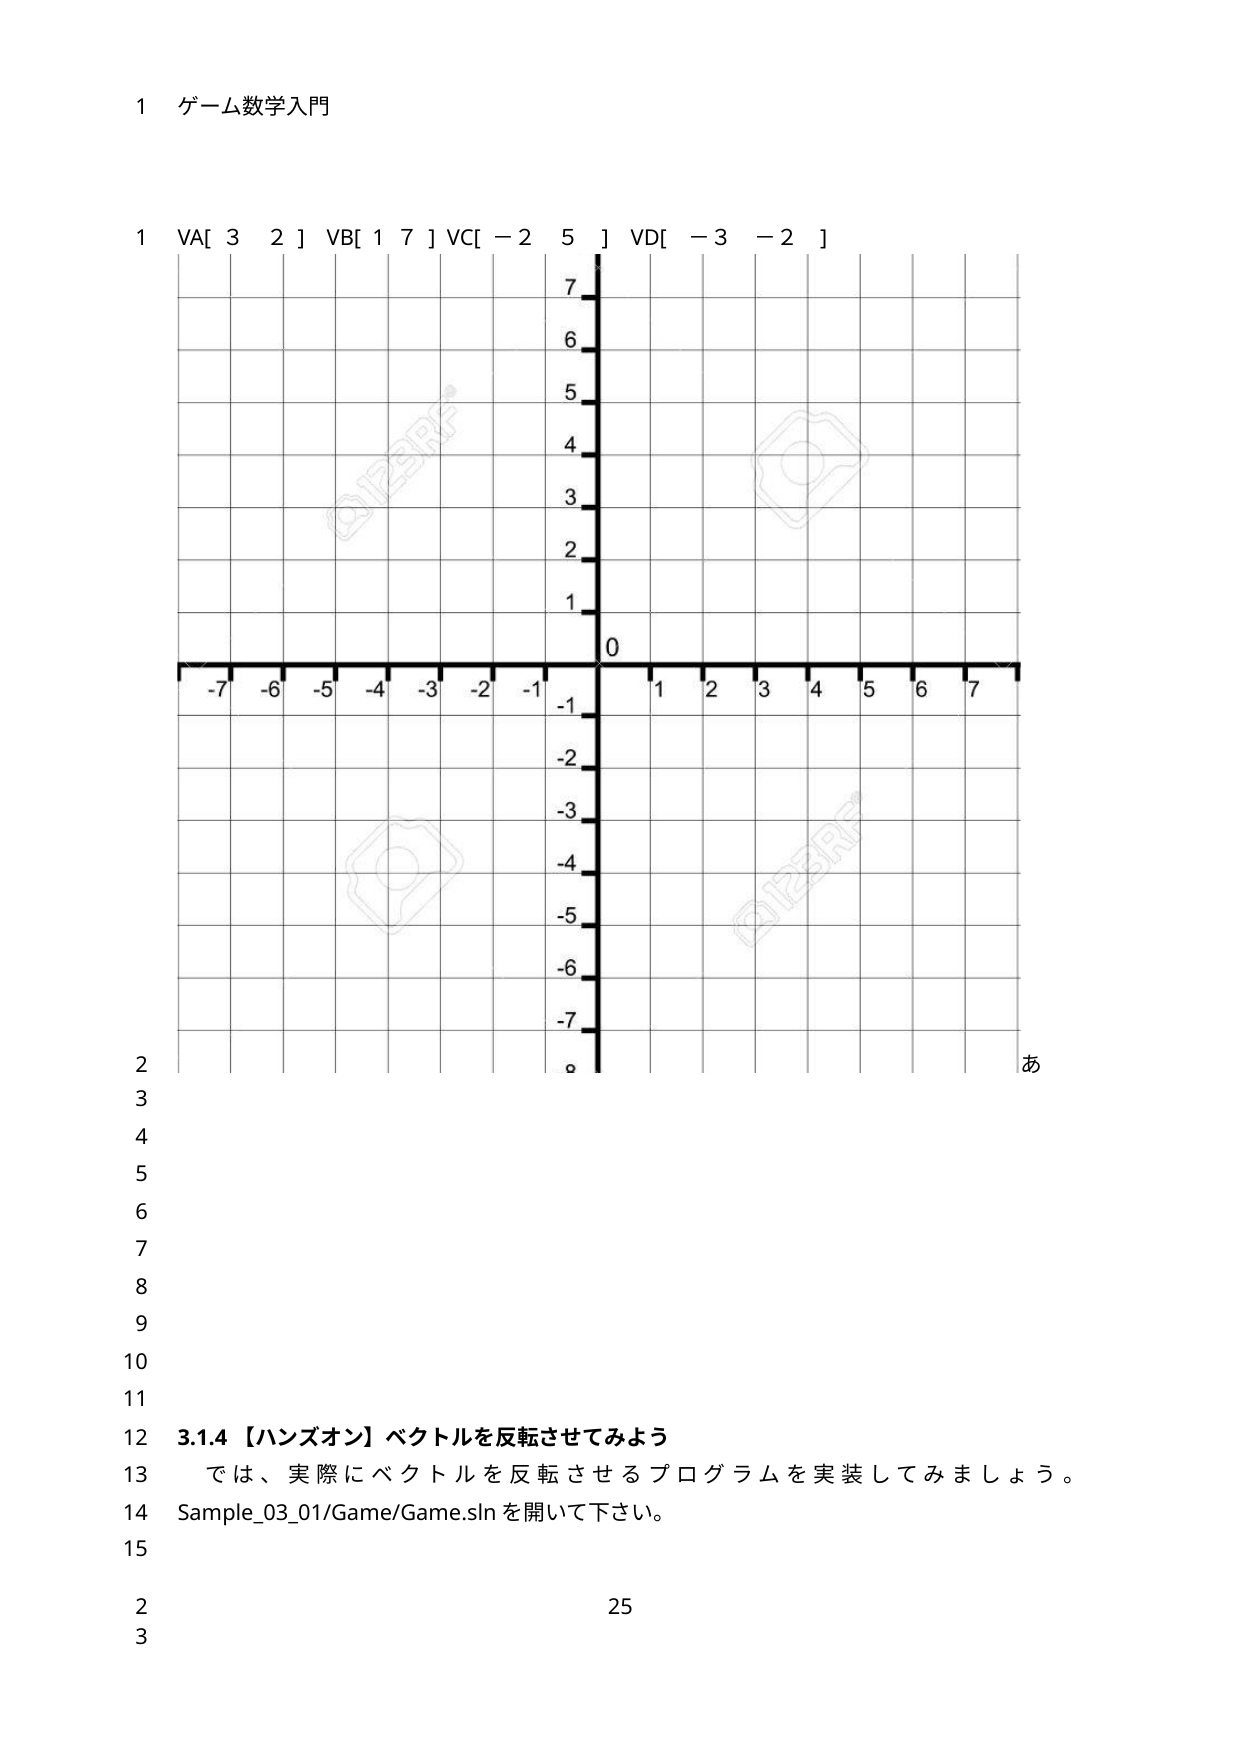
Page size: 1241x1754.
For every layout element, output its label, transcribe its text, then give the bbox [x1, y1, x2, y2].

subtitle 3.1.4 【ハンズオン】ベクトルを反転させてみよう [177, 1417, 1063, 1454]
text VA[ ３ ２ ] VB[ 1 ７ ] VC[ －２ ５ ] VD[ －３ －２ ] [177, 217, 1063, 254]
picture [177, 254, 1021, 1073]
text では、実際にベクトルを反転させるプログラムを実装してみましょう。Sample_03_01/Game/Game.slnを開いて下さい。 [177, 1454, 1063, 1529]
